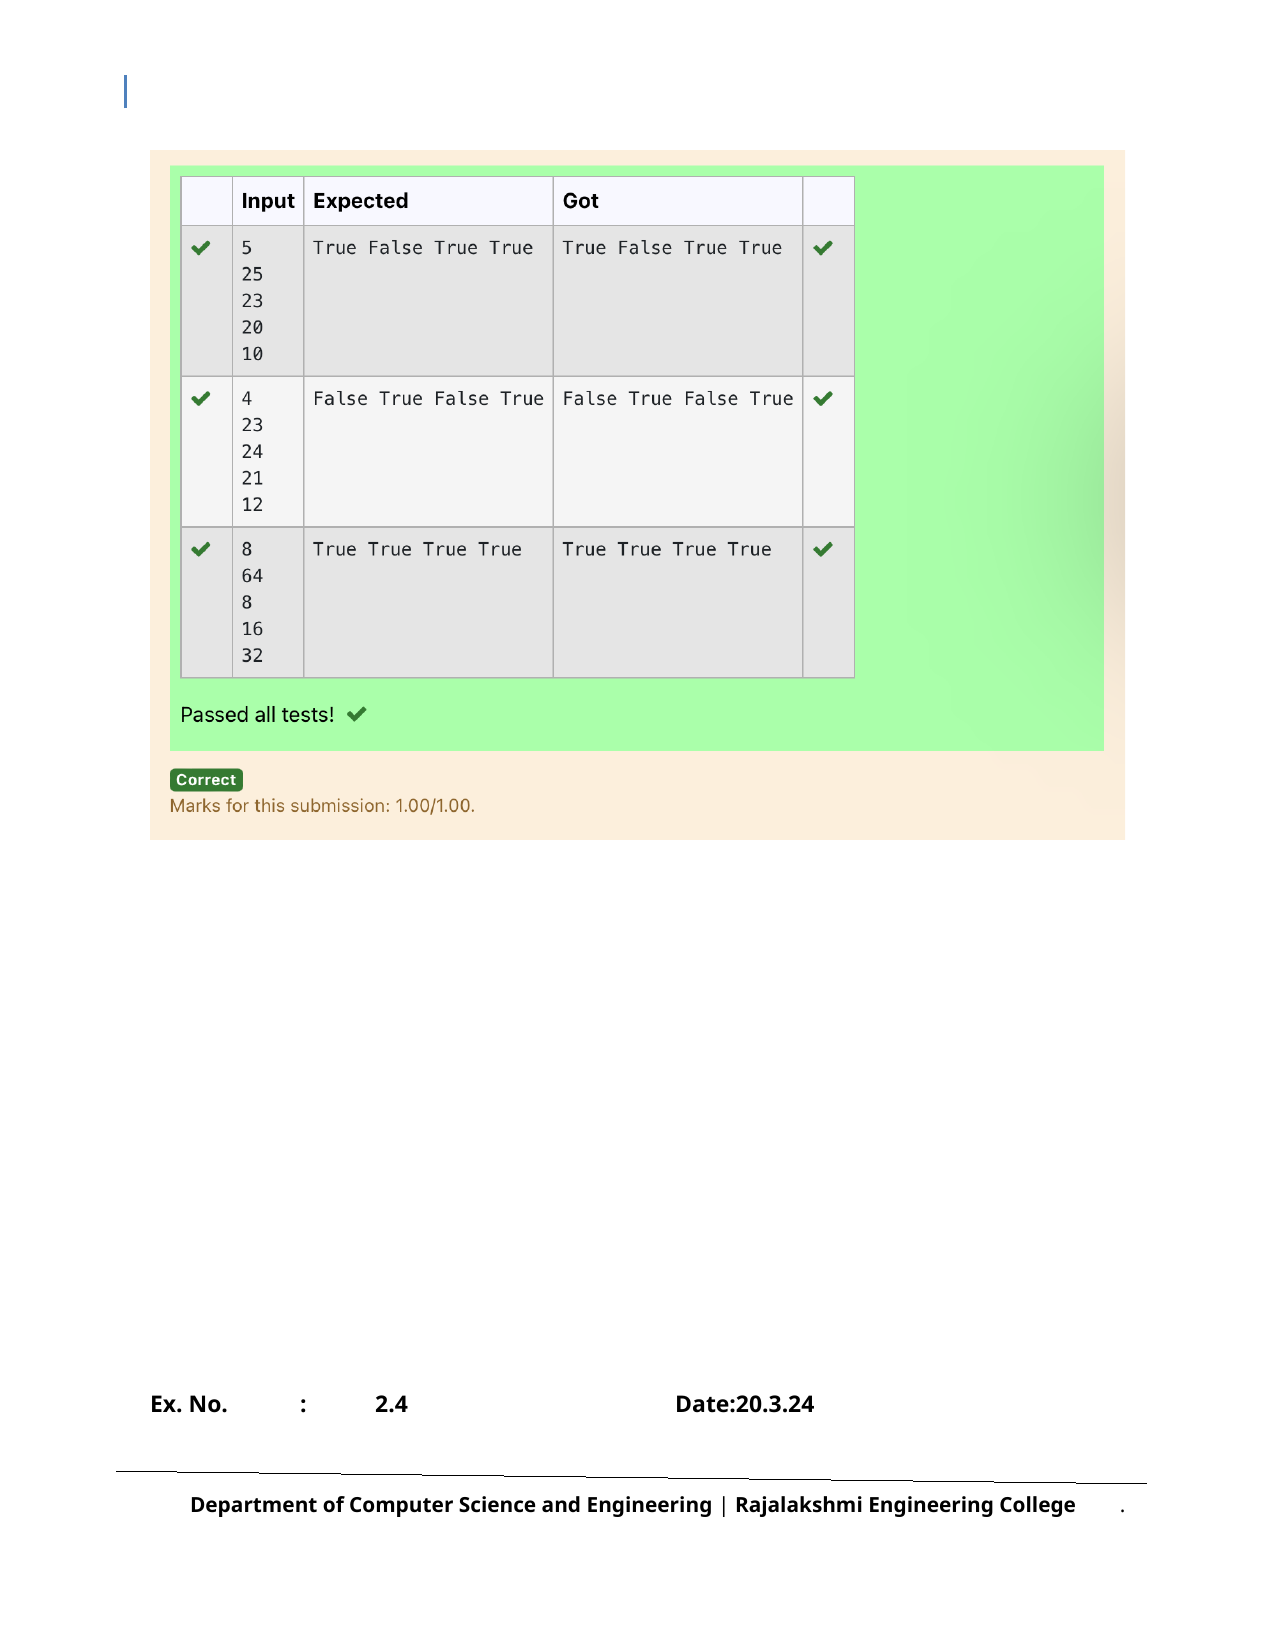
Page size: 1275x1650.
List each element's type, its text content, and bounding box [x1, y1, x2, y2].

text Ex. No. : 2.4 Date:20.3.24 [150, 1388, 1125, 1419]
picture [150, 150, 1125, 840]
